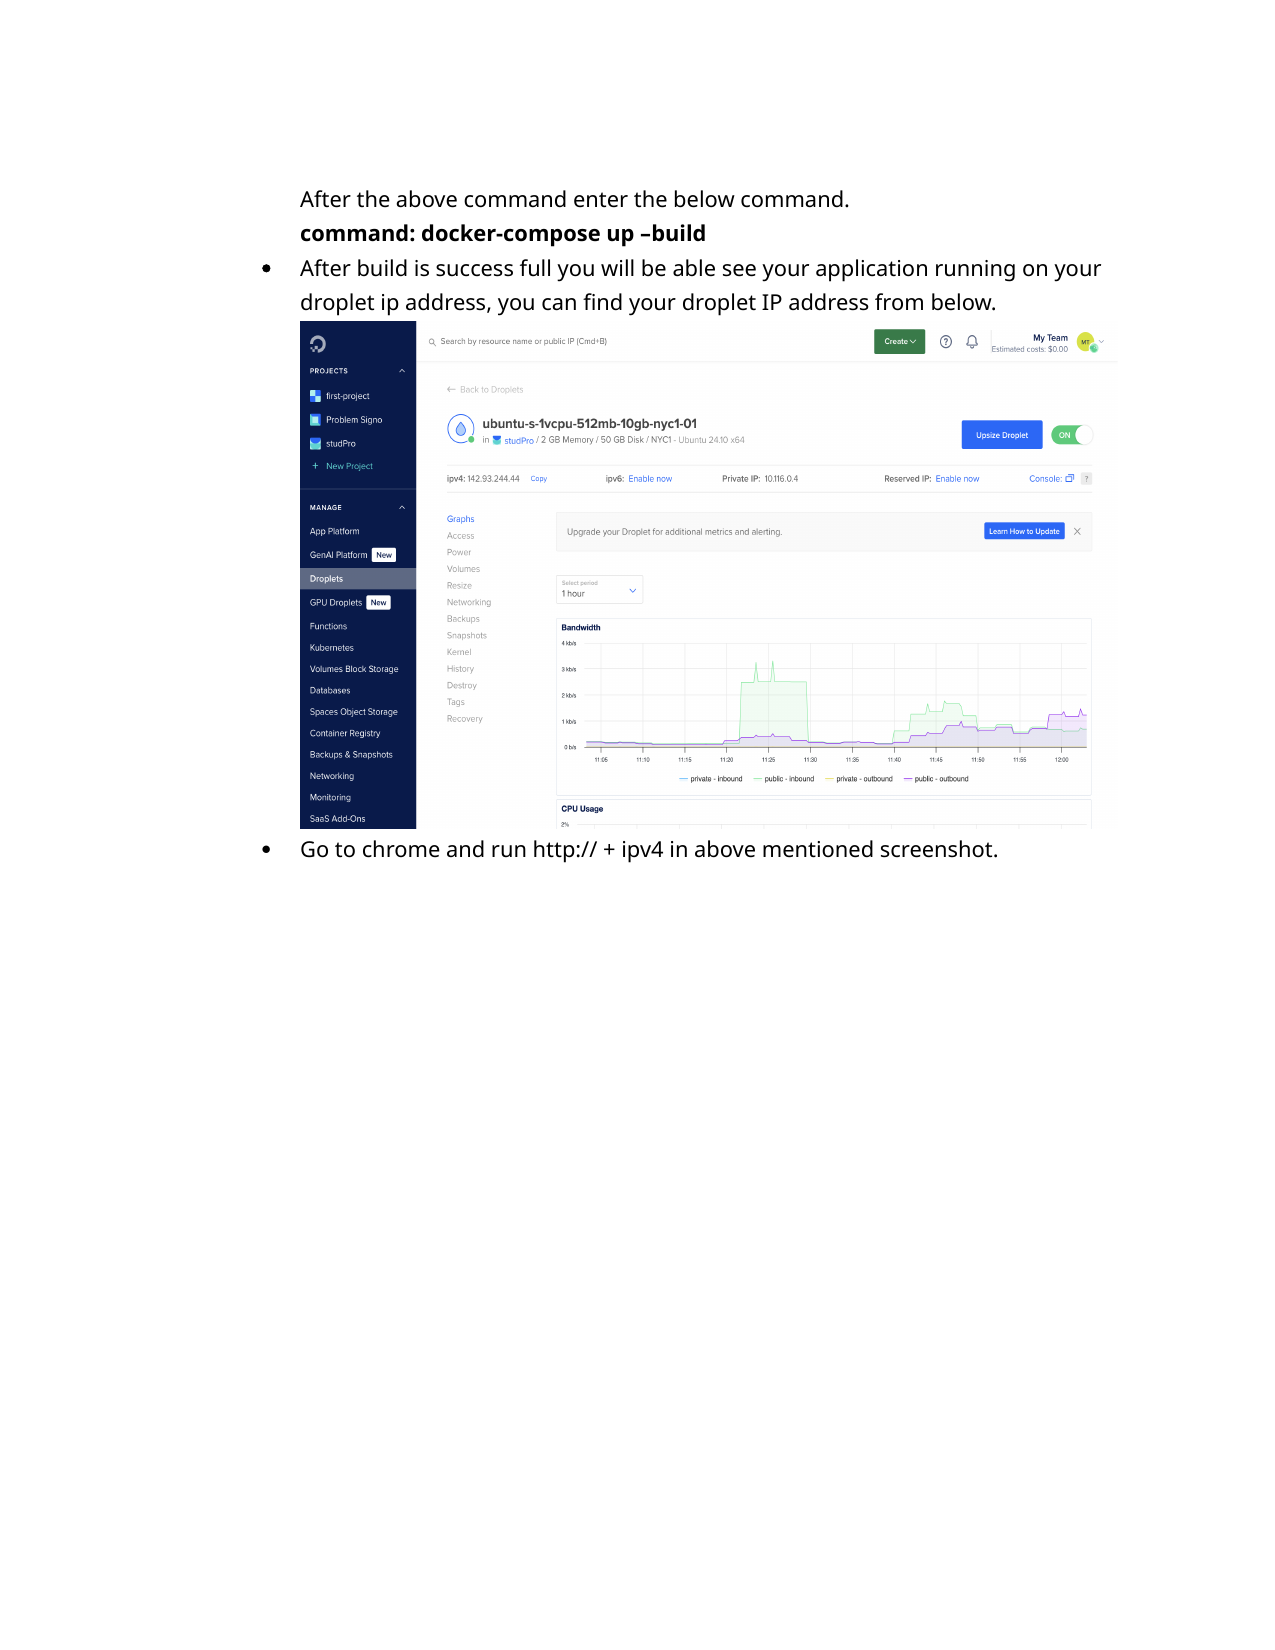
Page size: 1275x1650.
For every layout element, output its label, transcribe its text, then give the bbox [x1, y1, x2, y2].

list Go to chrome and run http:// + ipv4 in above mentioned screenshot. [262, 834, 1125, 864]
picture [300, 321, 1118, 829]
list After the above command enter the below command. command: docker-compose up –build [300, 150, 1125, 248]
